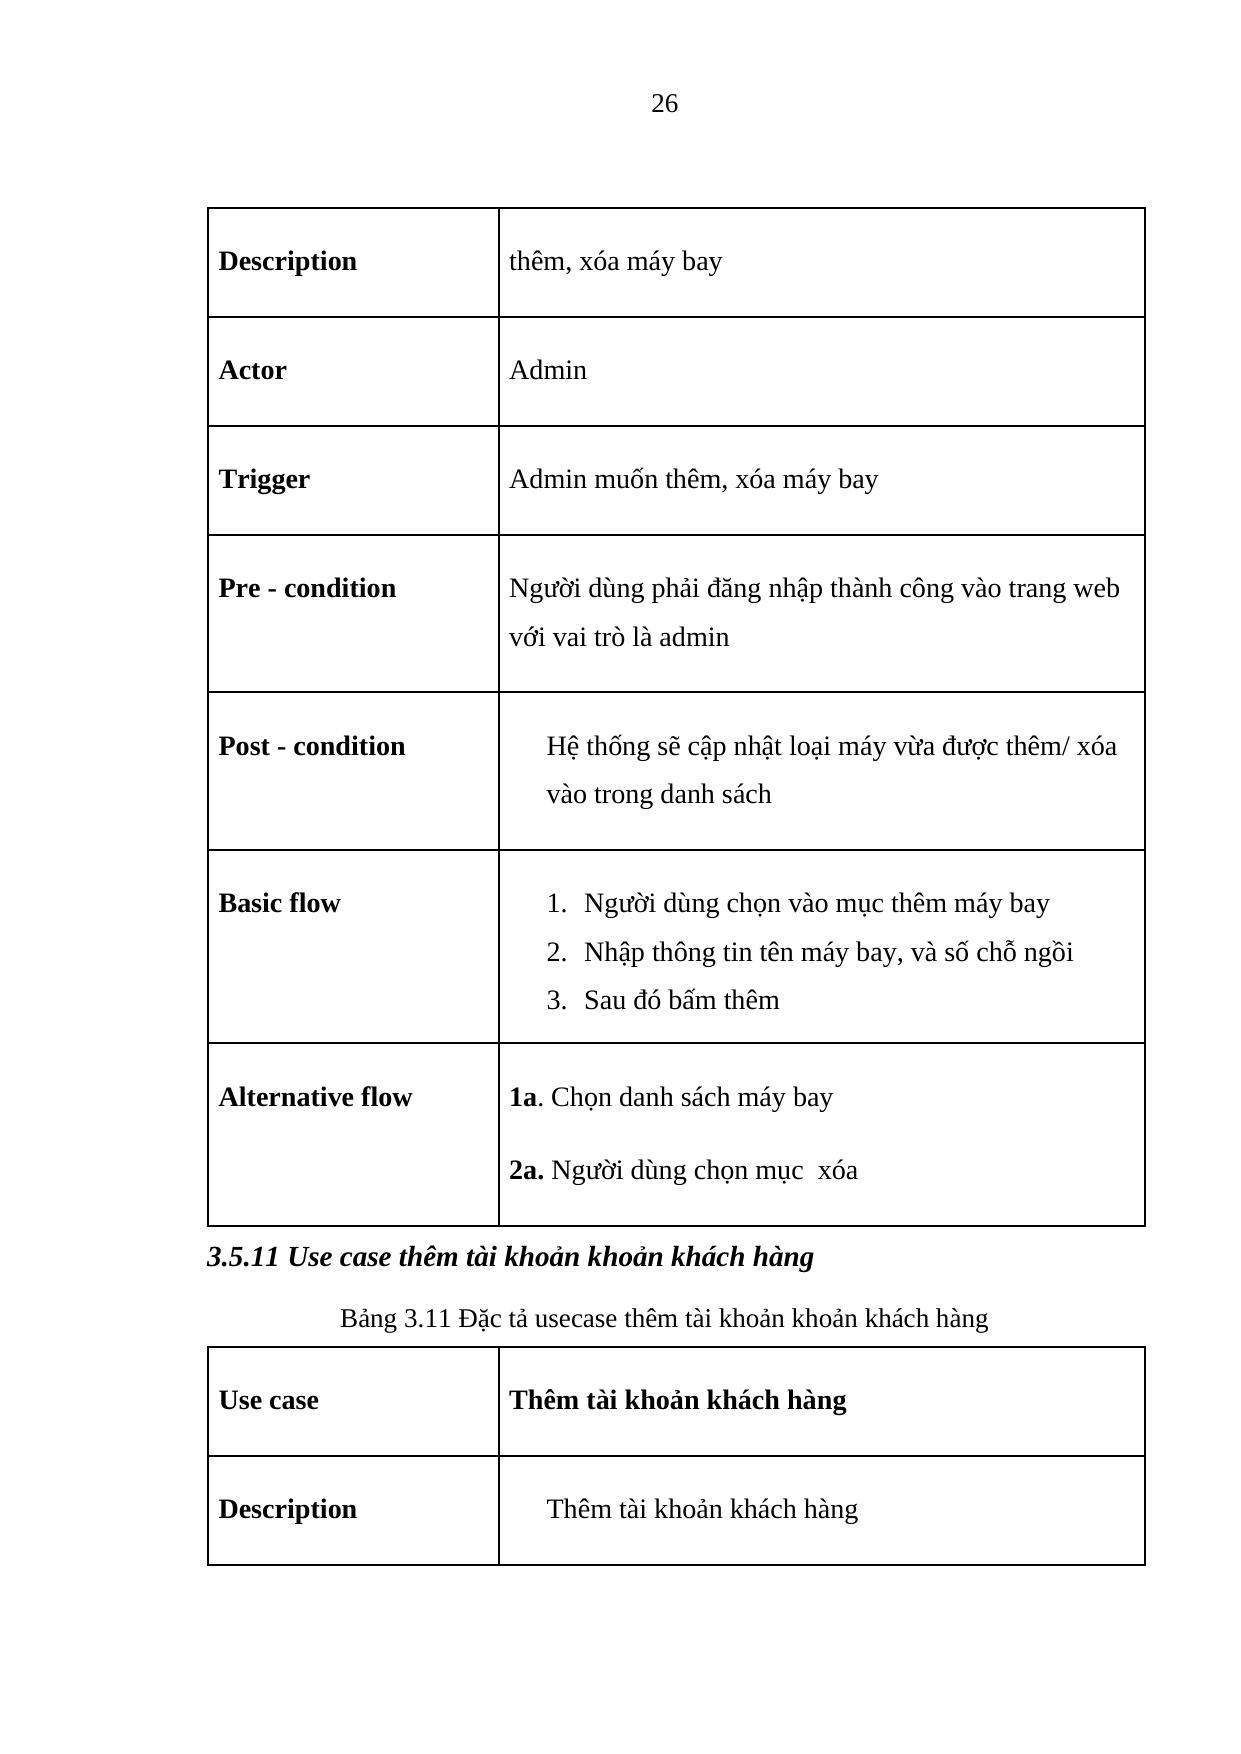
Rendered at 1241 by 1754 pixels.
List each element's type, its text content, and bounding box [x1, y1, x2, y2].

table_cell Basic flow [209, 851, 498, 1042]
subtitle Use case thêm tài khoản khoản khách hàng [207, 1239, 1122, 1273]
table_cell Người dùng chọn vào mục thêm máy bay Nhập thông tin tên máy bay, và số chỗ ngồi Sau đó bấm thêm [500, 851, 1144, 1042]
text Bảng 3.11 Đặc tả usecase thêm tài khoản khoản khách hàng [207, 1302, 1122, 1333]
table_cell Admin [500, 318, 1144, 425]
table_header Thêm tài khoản khách hàng [500, 1348, 1144, 1455]
table_cell thêm, xóa máy bay [500, 209, 1144, 316]
table_cell Hệ thống sẽ cập nhật loại máy vừa được thêm/ xóa vào trong danh sách [500, 693, 1144, 849]
table_cell Actor [209, 318, 498, 425]
table_cell Admin muốn thêm, xóa máy bay [500, 427, 1144, 534]
table_header Use case [209, 1348, 498, 1455]
table_cell Alternative flow [209, 1044, 498, 1225]
table_cell 1a. Chọn danh sách máy bay 2a. Người dùng chọn mục xóa [500, 1044, 1144, 1225]
table_cell Description [209, 209, 498, 316]
table_cell Description [209, 1457, 498, 1564]
table_cell Người dùng phải đăng nhập thành công vào trang web với vai trò là admin [500, 536, 1144, 691]
table_cell Thêm tài khoản khách hàng [500, 1457, 1144, 1564]
table_cell Post - condition [209, 693, 498, 849]
table_cell Trigger [209, 427, 498, 534]
table_cell Pre - condition [209, 536, 498, 691]
